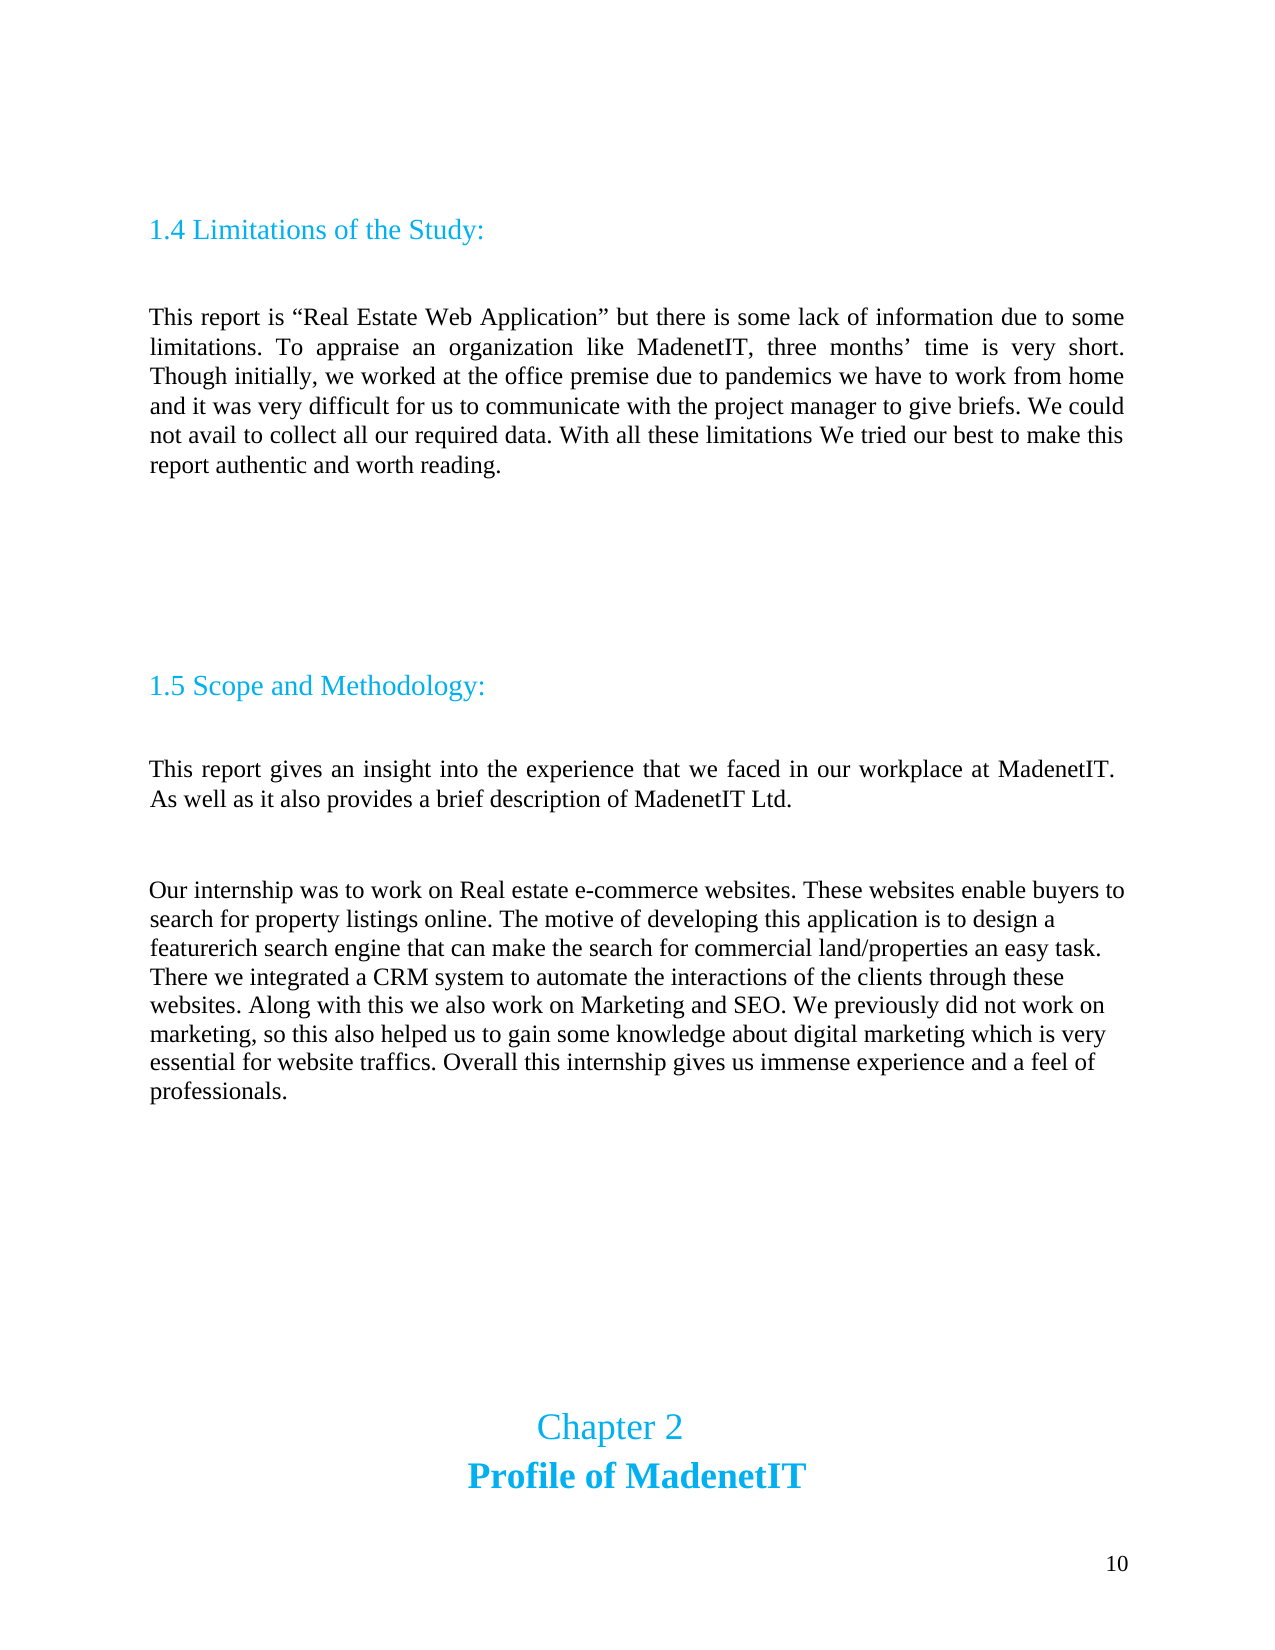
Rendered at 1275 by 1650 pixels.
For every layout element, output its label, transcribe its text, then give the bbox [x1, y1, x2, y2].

text Profile of MadenetIT [123, 1454, 1151, 1497]
text This report is “Real Estate Web Application” but there is some lack of information due to some limitations. To appraise an organization like MadenetIT, three months’ time is very short. Though initially, we worked at the office premise due to pandemics we have to work from home and it was very difficult for us to communicate with the project manager to give briefs. We could not avail to collect all our required data. With all these limitations We tried our best to make this report authentic and worth reading. [148, 302, 1126, 479]
picture [151, 221, 155, 237]
subtitle Chapter 2 [123, 1405, 1169, 1448]
text This report gives an insight into the experience that we faced in our workplace at MadenetIT. As well as it also provides a brief description of MadenetIT Ltd. [148, 754, 1116, 813]
subtitle 1.4 Limitations of the Study: [148, 212, 1169, 245]
text Our internship was to work on Real estate e-commerce websites. These websites enable buyers to search for property listings online. The motive of developing this application is to design a featurerich search engine that can make the search for commercial land/properties an easy task. There we integrated a CRM system to automate the interactions of the clients through these websites. Along with this we also work on Marketing and SEO. We previously did not work on marketing, so this also helped us to gain some knowledge about digital marketing which is very essential for website traffics. Overall this internship gives us immense experience and a feel of professionals. [148, 876, 1149, 1104]
subtitle 1.5 Scope and Methodology: [148, 668, 1169, 701]
picture [151, 677, 155, 693]
